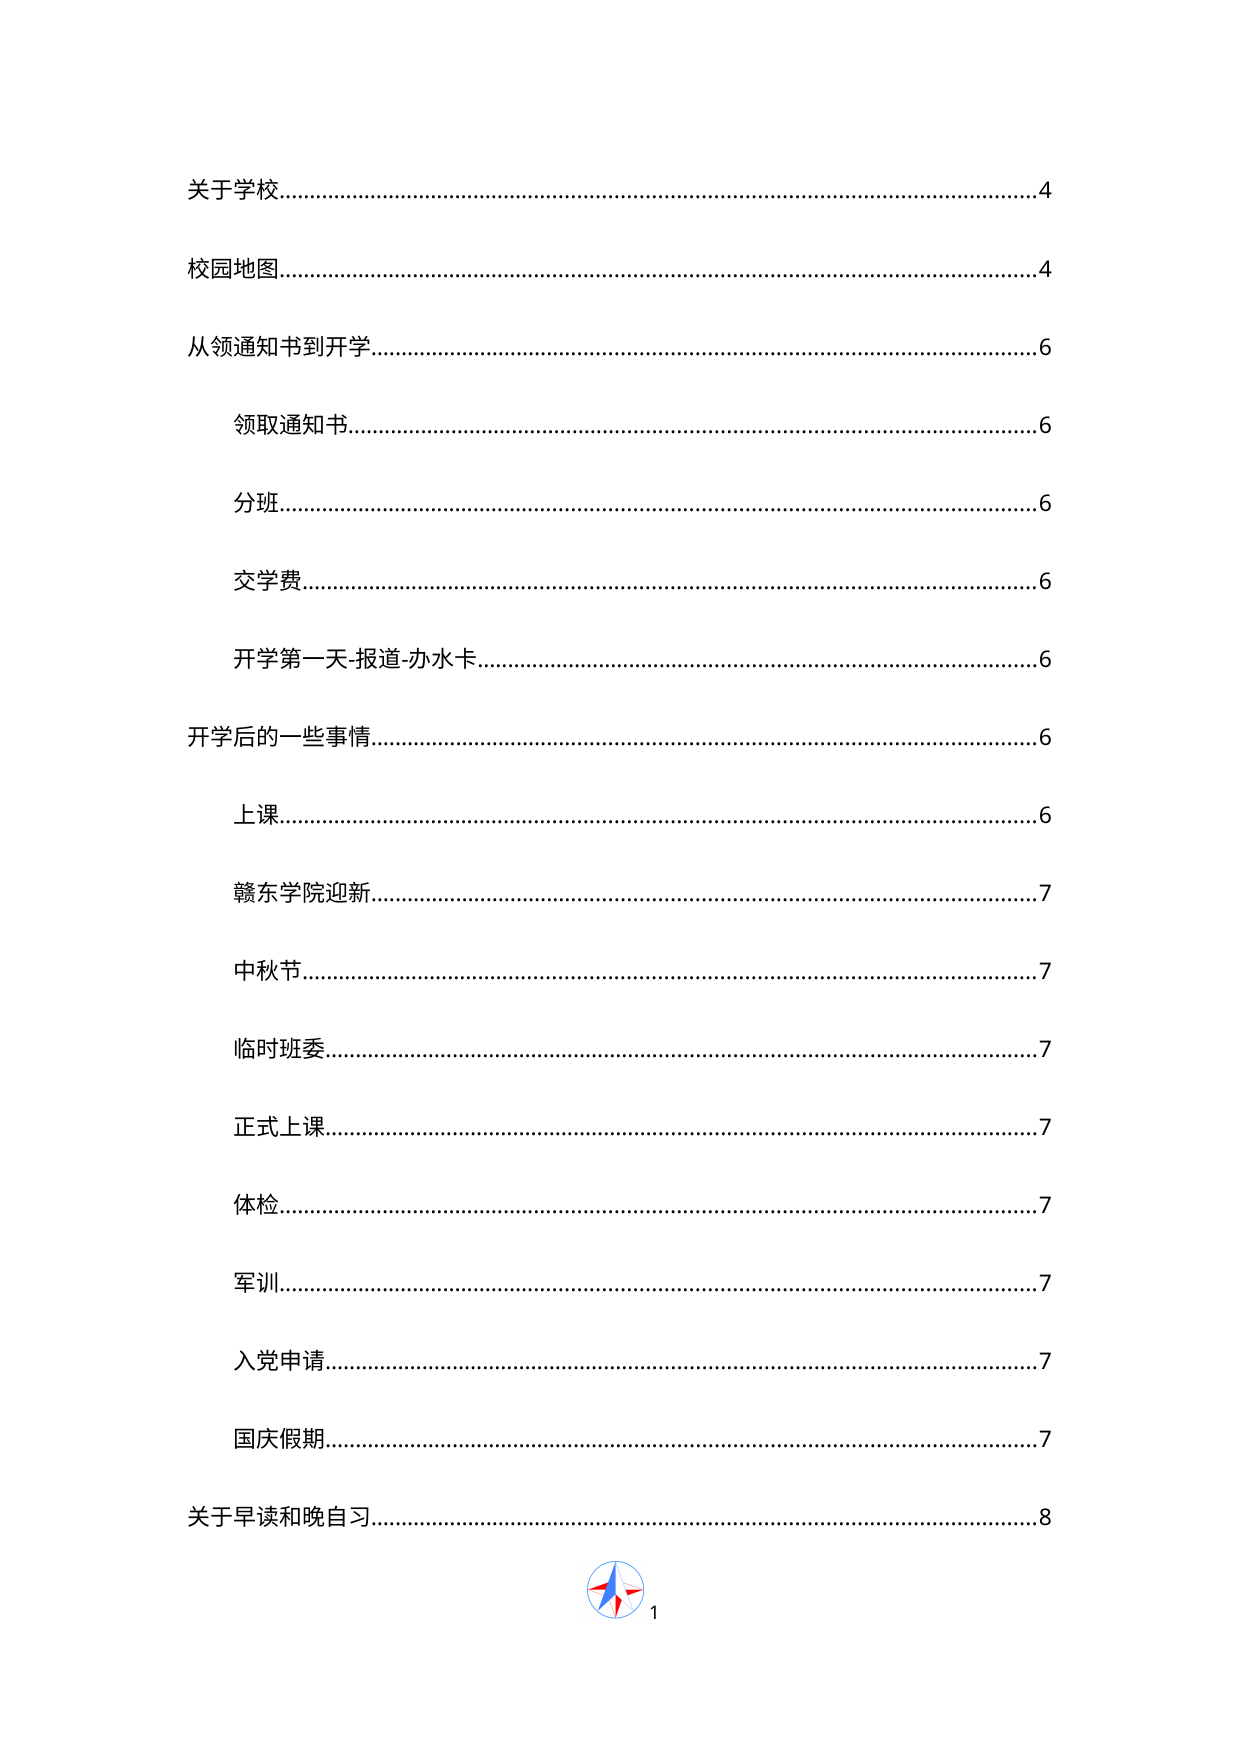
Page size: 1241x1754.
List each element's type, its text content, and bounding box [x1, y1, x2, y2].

text 赣东学院迎新 7 [233, 859, 1053, 924]
text 上课 6 [233, 781, 1053, 846]
text 交学费 6 [233, 547, 1053, 612]
text 校园地图 4 [187, 234, 1053, 299]
text 开学后的一些事情 6 [187, 703, 1053, 768]
text 领取通知书 6 [233, 391, 1053, 456]
text 国庆假期 7 [233, 1405, 1053, 1470]
text 开学第一天-报道-办水卡 6 [233, 625, 1053, 690]
text 分班 6 [233, 469, 1053, 534]
text 关于学校 4 [187, 157, 1053, 222]
picture [580, 1560, 649, 1620]
text 中秋节 7 [233, 937, 1053, 1002]
text 军训 7 [233, 1249, 1053, 1314]
text 临时班委 7 [233, 1015, 1053, 1080]
text 体检 7 [233, 1171, 1053, 1236]
text 关于早读和晚自习 8 [187, 1483, 1053, 1548]
text 正式上课 7 [233, 1093, 1053, 1158]
text 入党申请 7 [233, 1327, 1053, 1392]
text 从领通知书到开学 6 [187, 313, 1053, 378]
